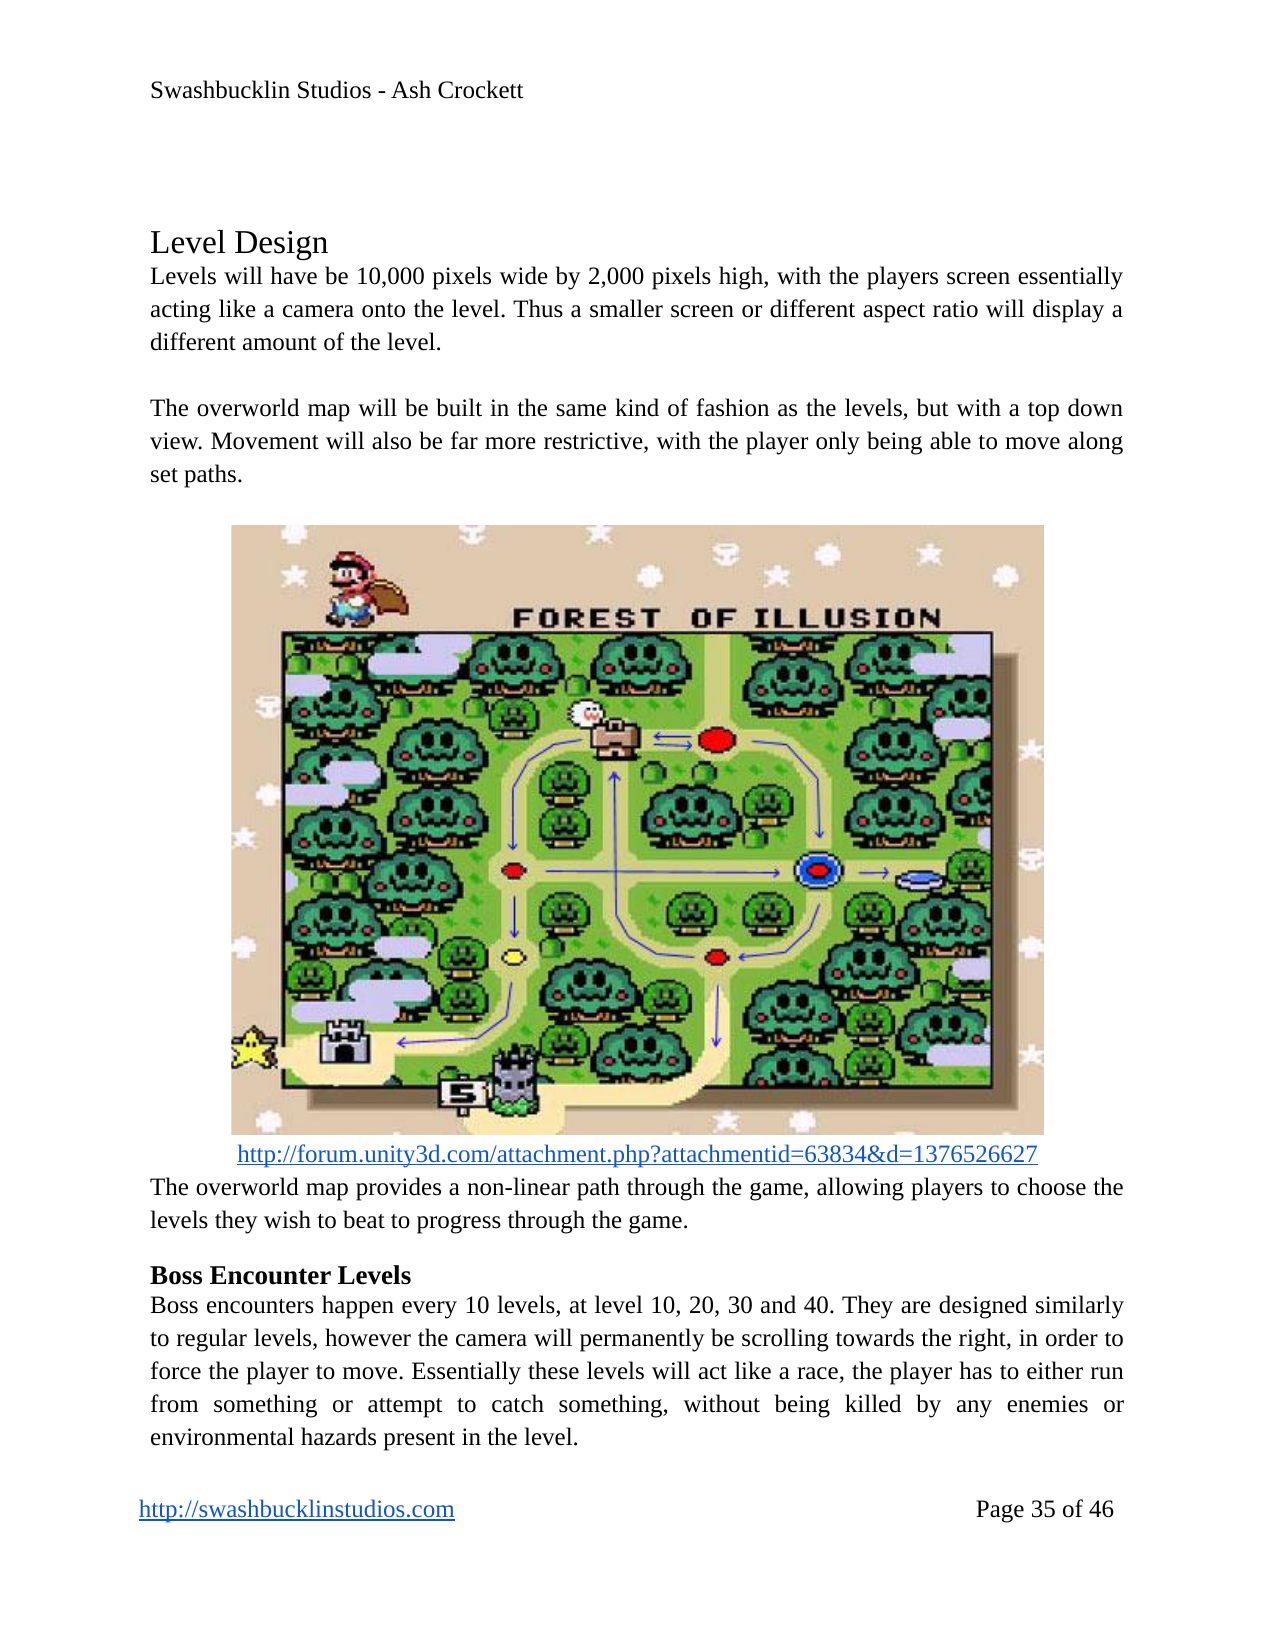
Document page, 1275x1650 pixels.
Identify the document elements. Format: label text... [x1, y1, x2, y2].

text Boss encounters happen every 10 levels, at level 10, 20, 30 and 40. They are designed similarly to regular levels, however the camera will permanently be scrolling towards the right, in order to force the player to move. Essentially these levels will act like a race, the player has to either run from something or attempt to catch something, without being killed by any enemies or environmental hazards present in the level. [150, 1290, 1125, 1451]
text The overworld map will be built in the same kind of fashion as the levels, but with a top down view. Movement will also be far more restrictive, with the player only being able to move along set paths. [150, 393, 1125, 488]
subtitle Boss Encounter Levels [150, 1259, 1125, 1290]
text Levels will have be 10,000 pixels wide by 2,000 pixels high, with the players screen essentially acting like a camera onto the level. Thus a smaller screen or different aspect ratio will display a different amount of the level. [150, 261, 1125, 356]
picture [231, 525, 1044, 1135]
subtitle Level Design [150, 223, 1125, 261]
text The overworld map provides a non-linear path through the game, allowing players to choose the levels they wish to beat to progress through the game. [150, 1172, 1125, 1234]
text http://forum.unity3d.com/attachment.php?attachmentid=63834&d=1376526627 [150, 1139, 1125, 1168]
